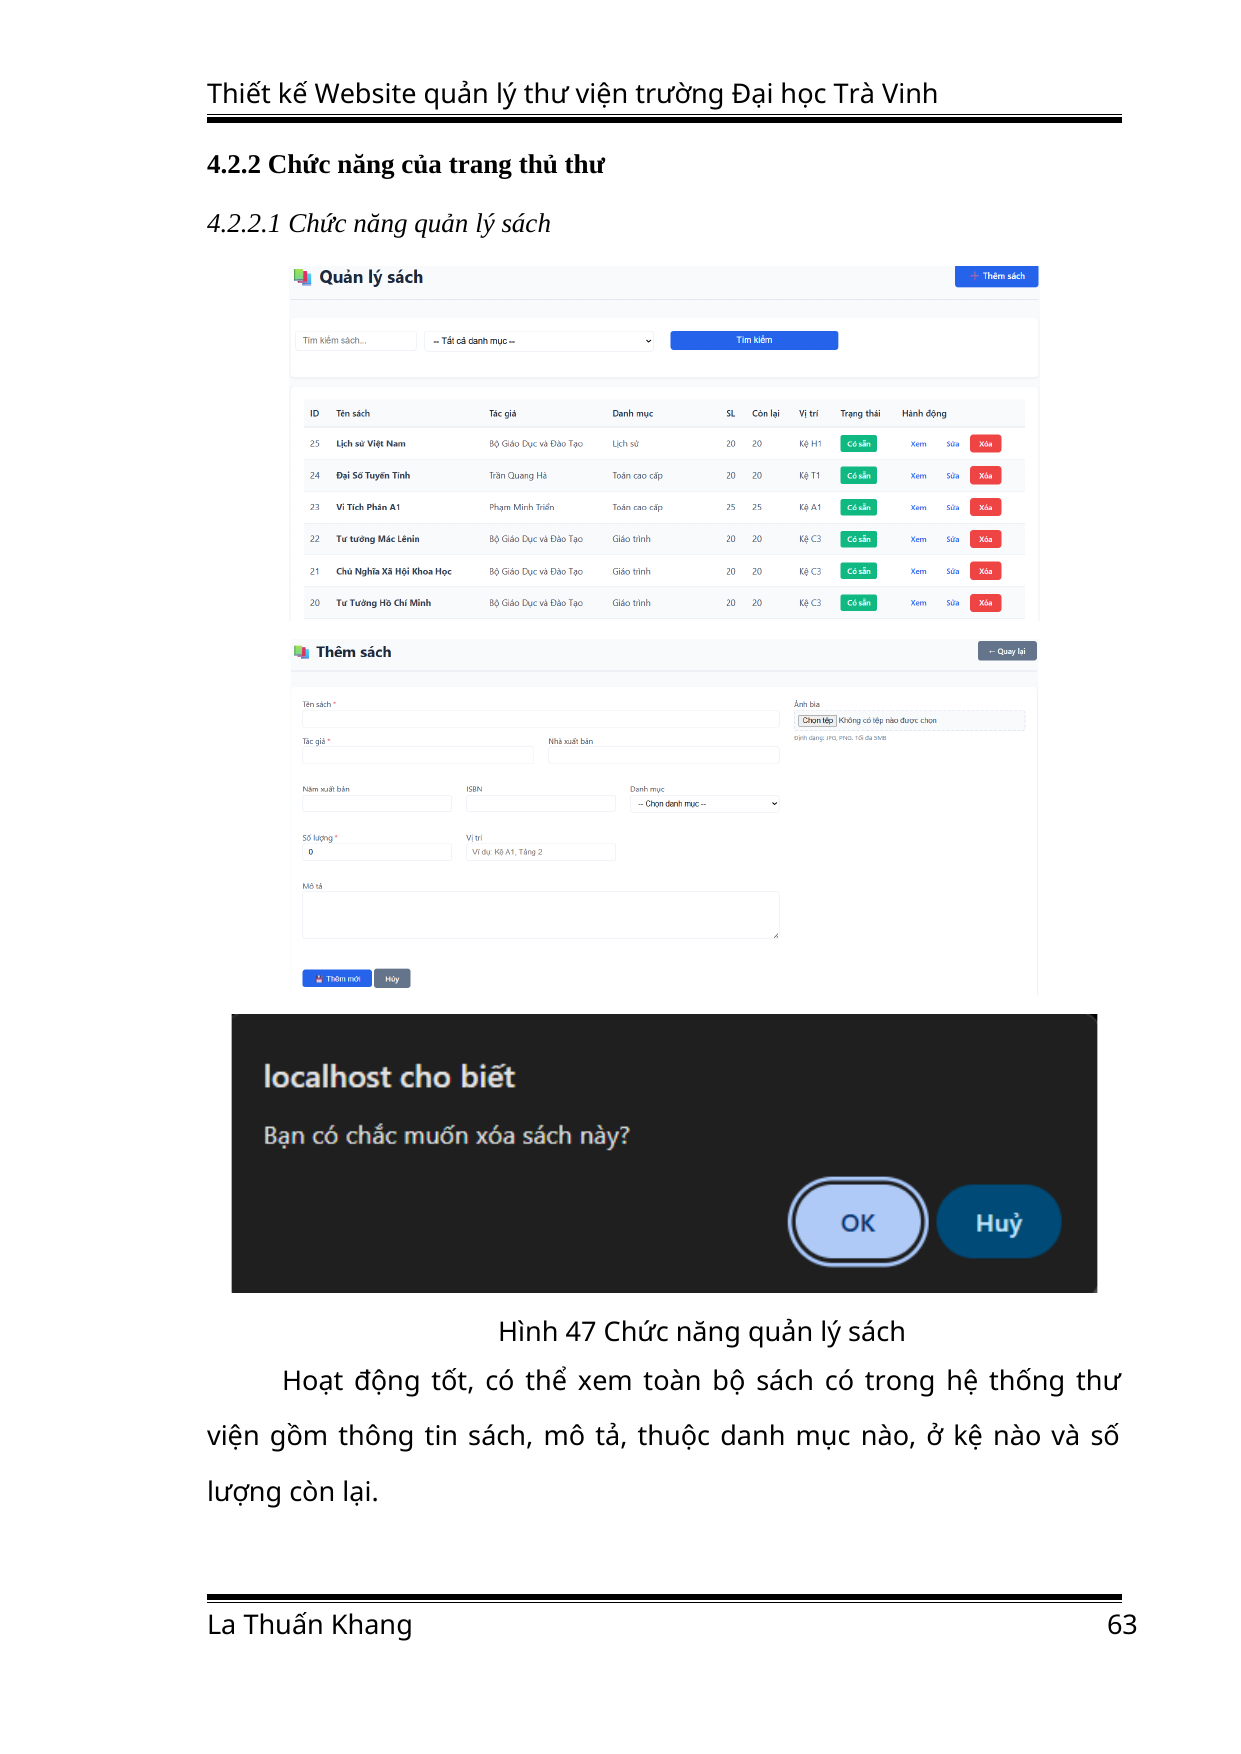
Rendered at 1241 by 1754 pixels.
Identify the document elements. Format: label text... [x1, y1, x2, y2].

picture [231, 1014, 1098, 1293]
picture [290, 639, 1039, 995]
text Hoạt động tốt, có thể xem toàn bộ sách có trong hệ thống thư viện gồm thông tin sách, mô tả, thuộc danh mục nào, ở kệ nào và số lượng còn lại. [207, 1361, 1122, 1509]
subtitle Chức năng quản lý sách [207, 207, 1122, 238]
subtitle Chức năng của trang thủ thư [207, 148, 1122, 179]
picture [289, 266, 1040, 621]
